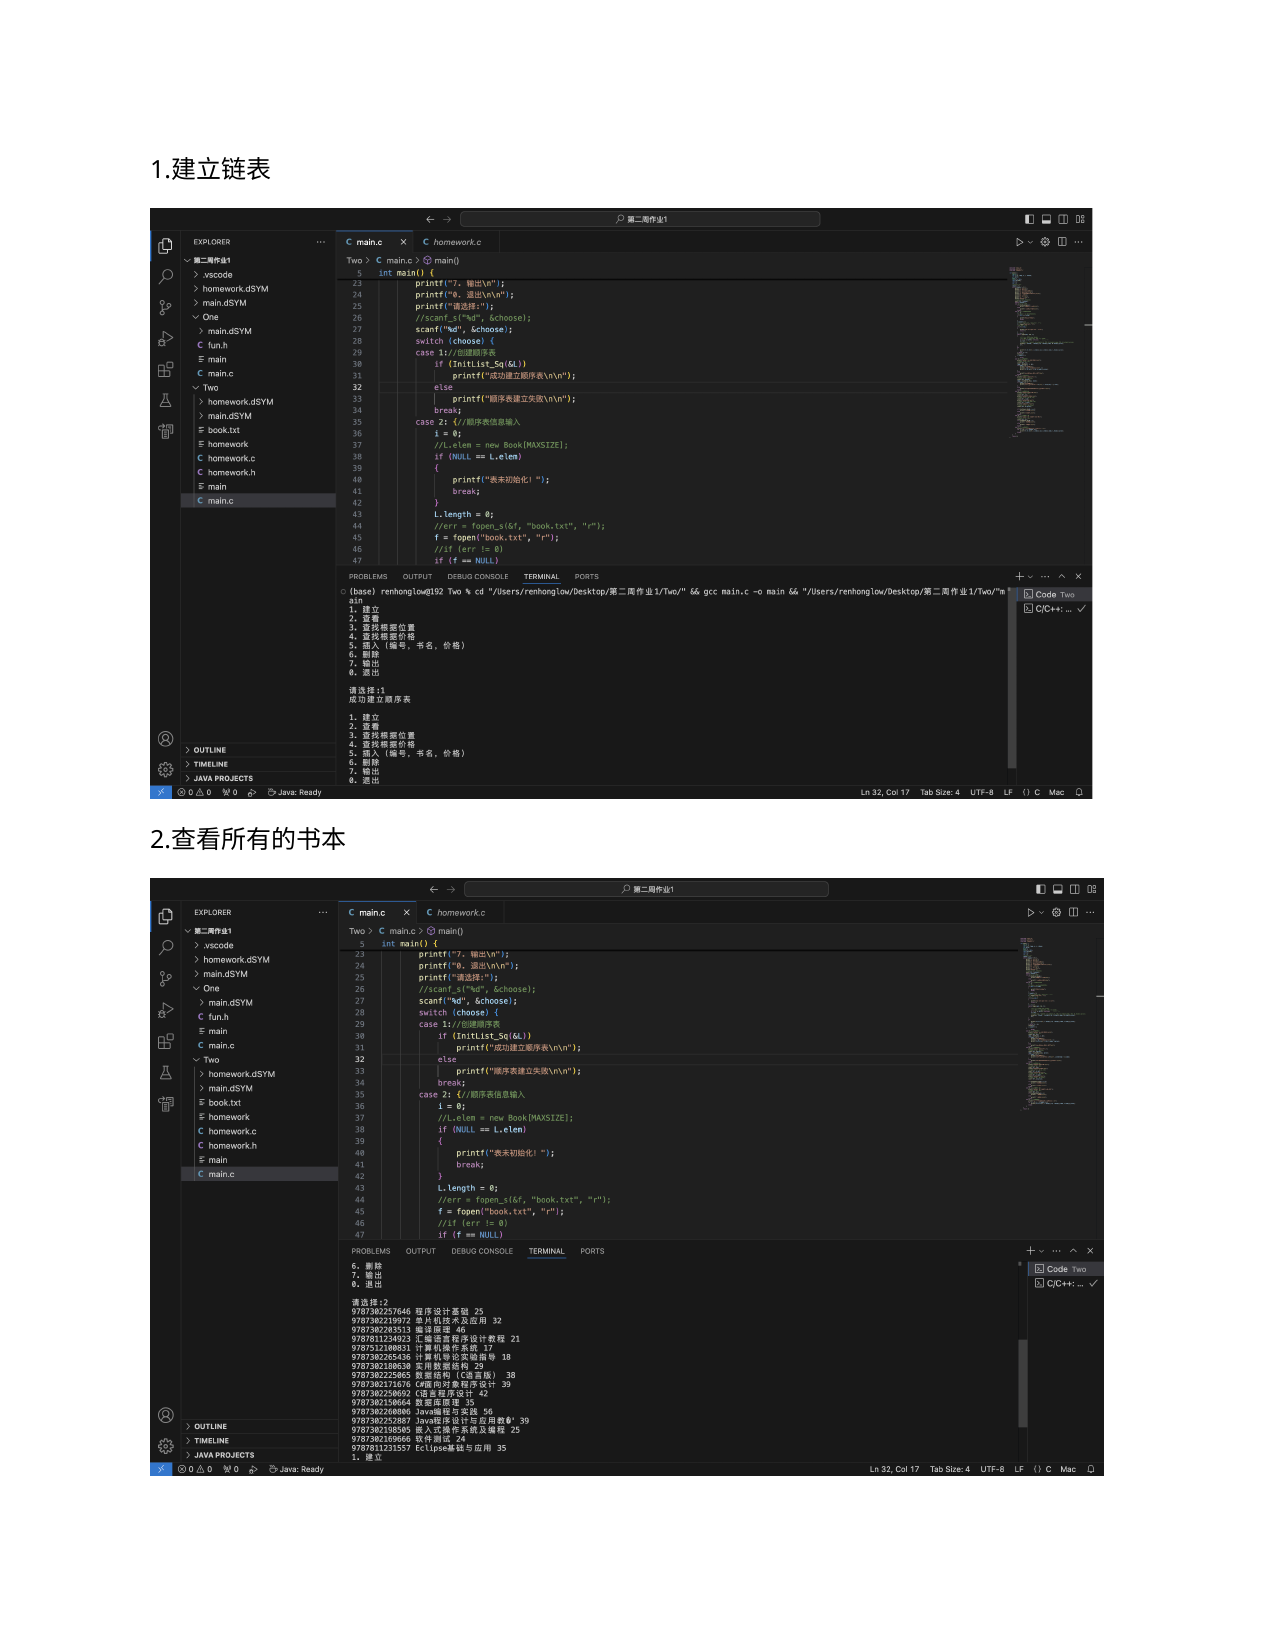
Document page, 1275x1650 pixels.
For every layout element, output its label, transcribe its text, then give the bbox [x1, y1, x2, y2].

text 1.建立链表 [150, 150, 1125, 186]
picture [150, 878, 1104, 1476]
text 2.查看所有的书本 [150, 820, 1125, 856]
picture [150, 208, 1093, 799]
